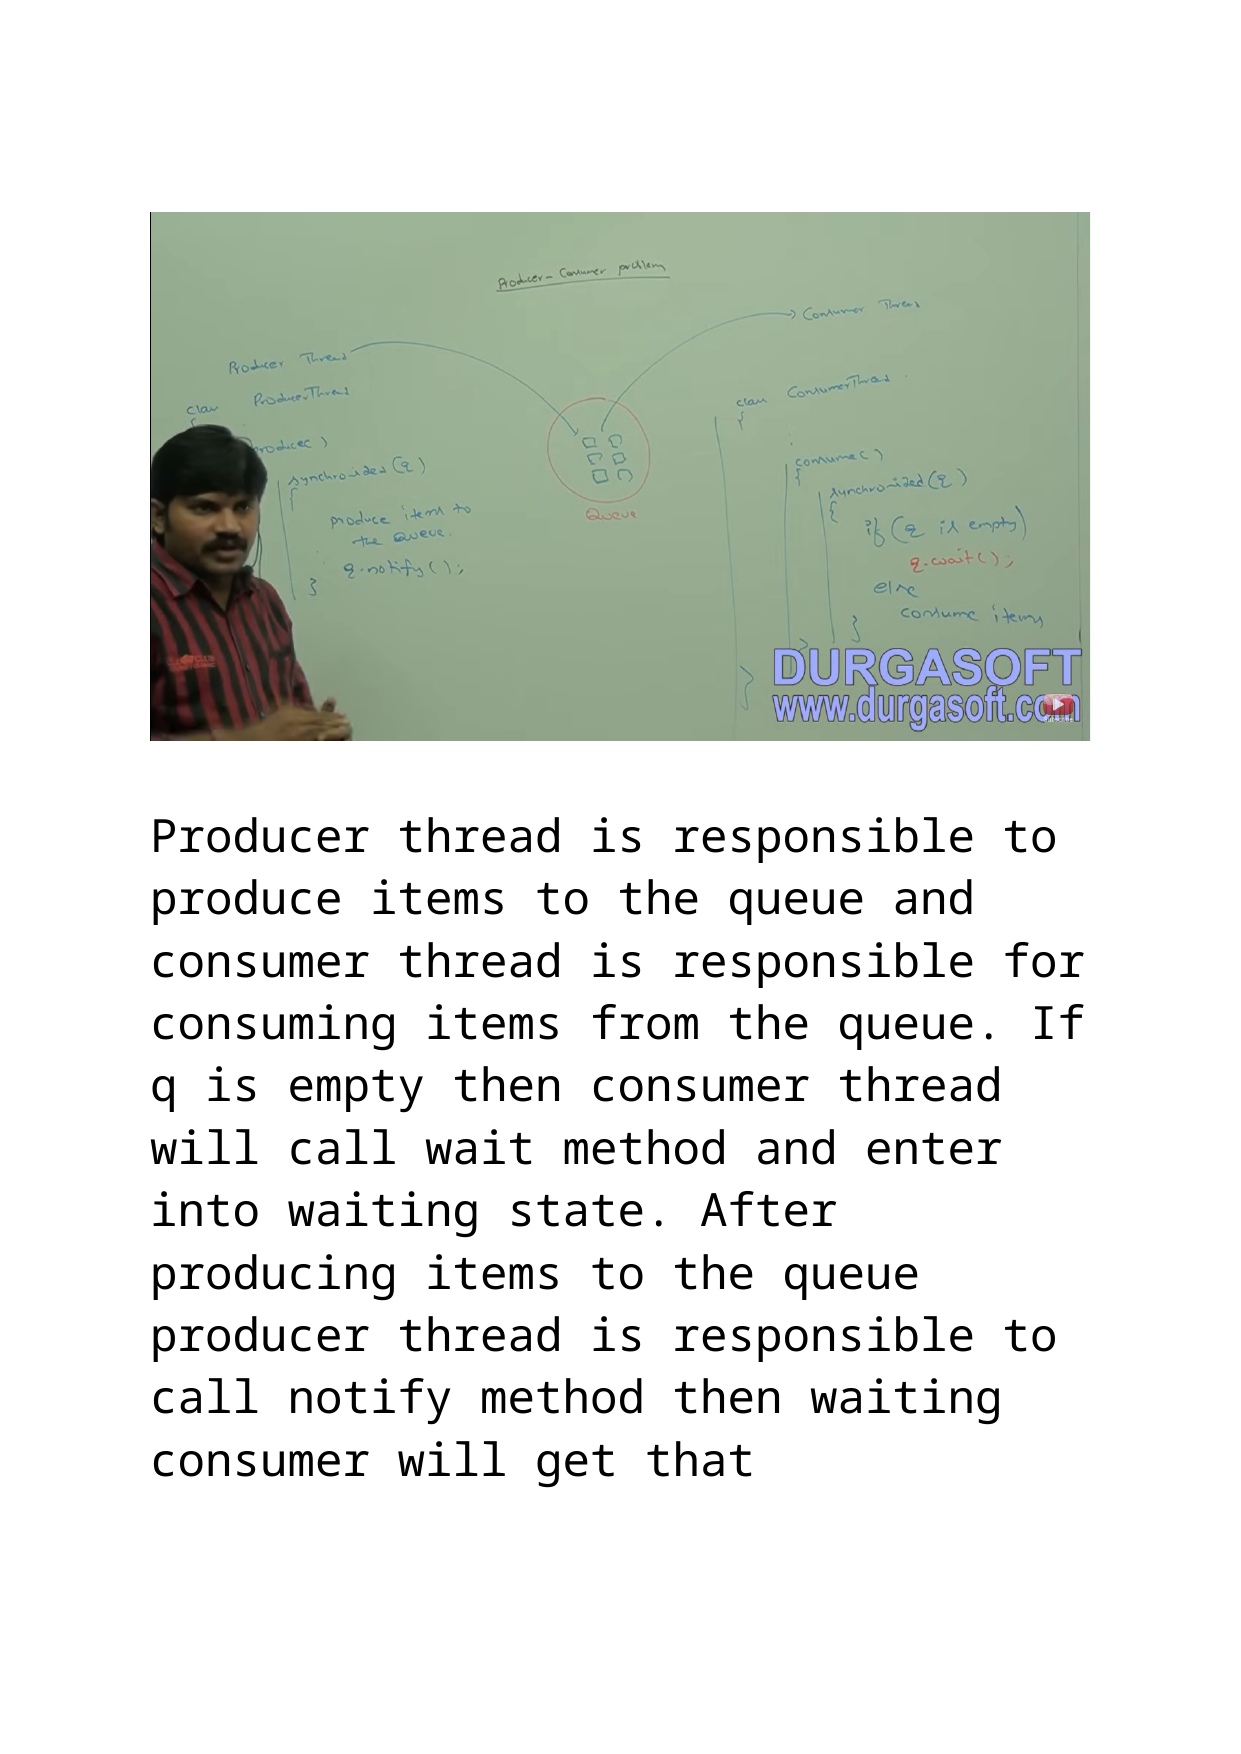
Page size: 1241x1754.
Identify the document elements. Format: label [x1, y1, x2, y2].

picture [150, 212, 1091, 741]
text [150, 803, 1090, 1490]
